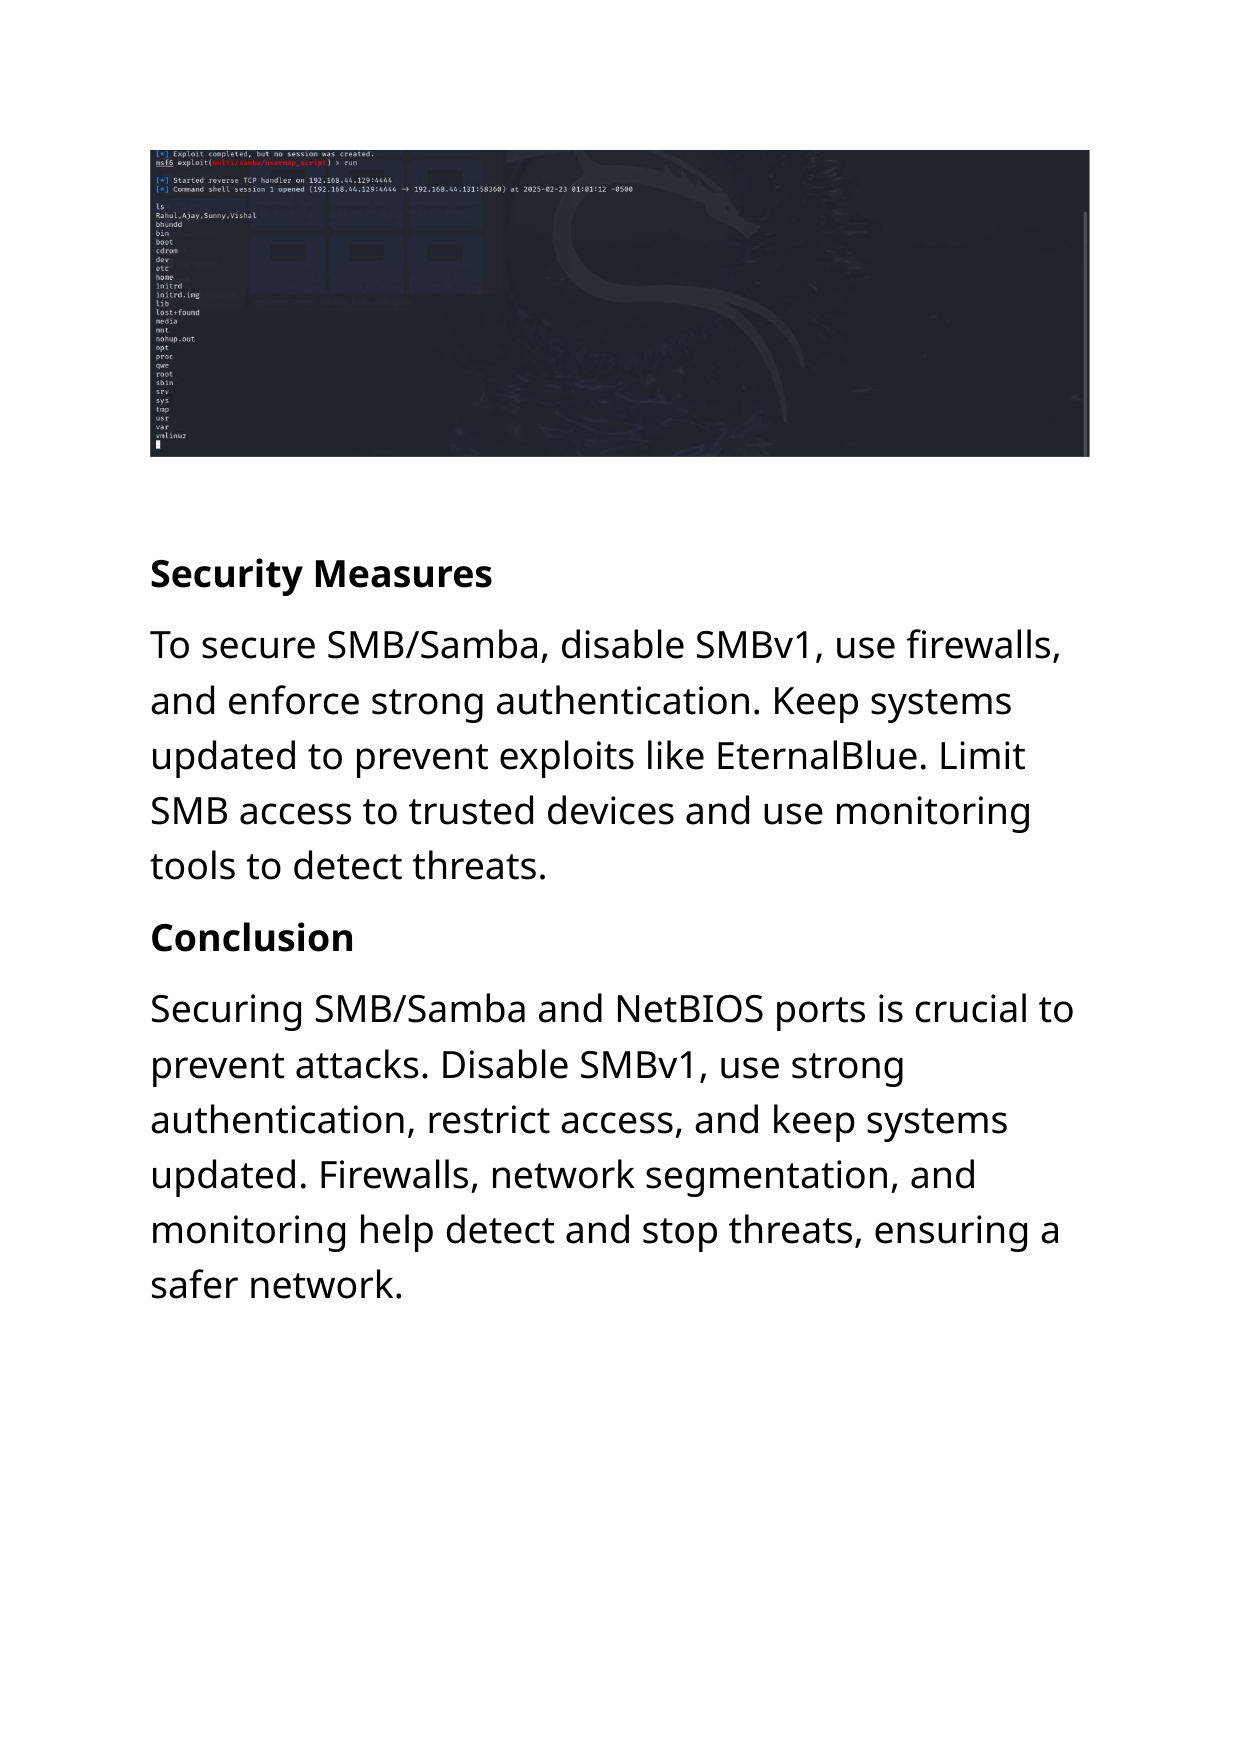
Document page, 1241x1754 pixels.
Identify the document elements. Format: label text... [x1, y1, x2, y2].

text Securing SMB/Samba and NetBIOS ports is crucial to prevent attacks. Disable SMBv1, use strong authentication, restrict access, and keep systems updated. Firewalls, network segmentation, and monitoring help detect and stop threats, ensuring a safer network. [150, 983, 1090, 1309]
text To secure SMB/Samba, disable SMBv1, use firewalls, and enforce strong authentication. Keep systems updated to prevent exploits like EternalBlue. Limit SMB access to trusted devices and use monitoring tools to detect threats. [150, 619, 1090, 890]
text Conclusion [150, 911, 1090, 962]
picture [150, 150, 1090, 457]
text Security Measures [150, 547, 1090, 598]
